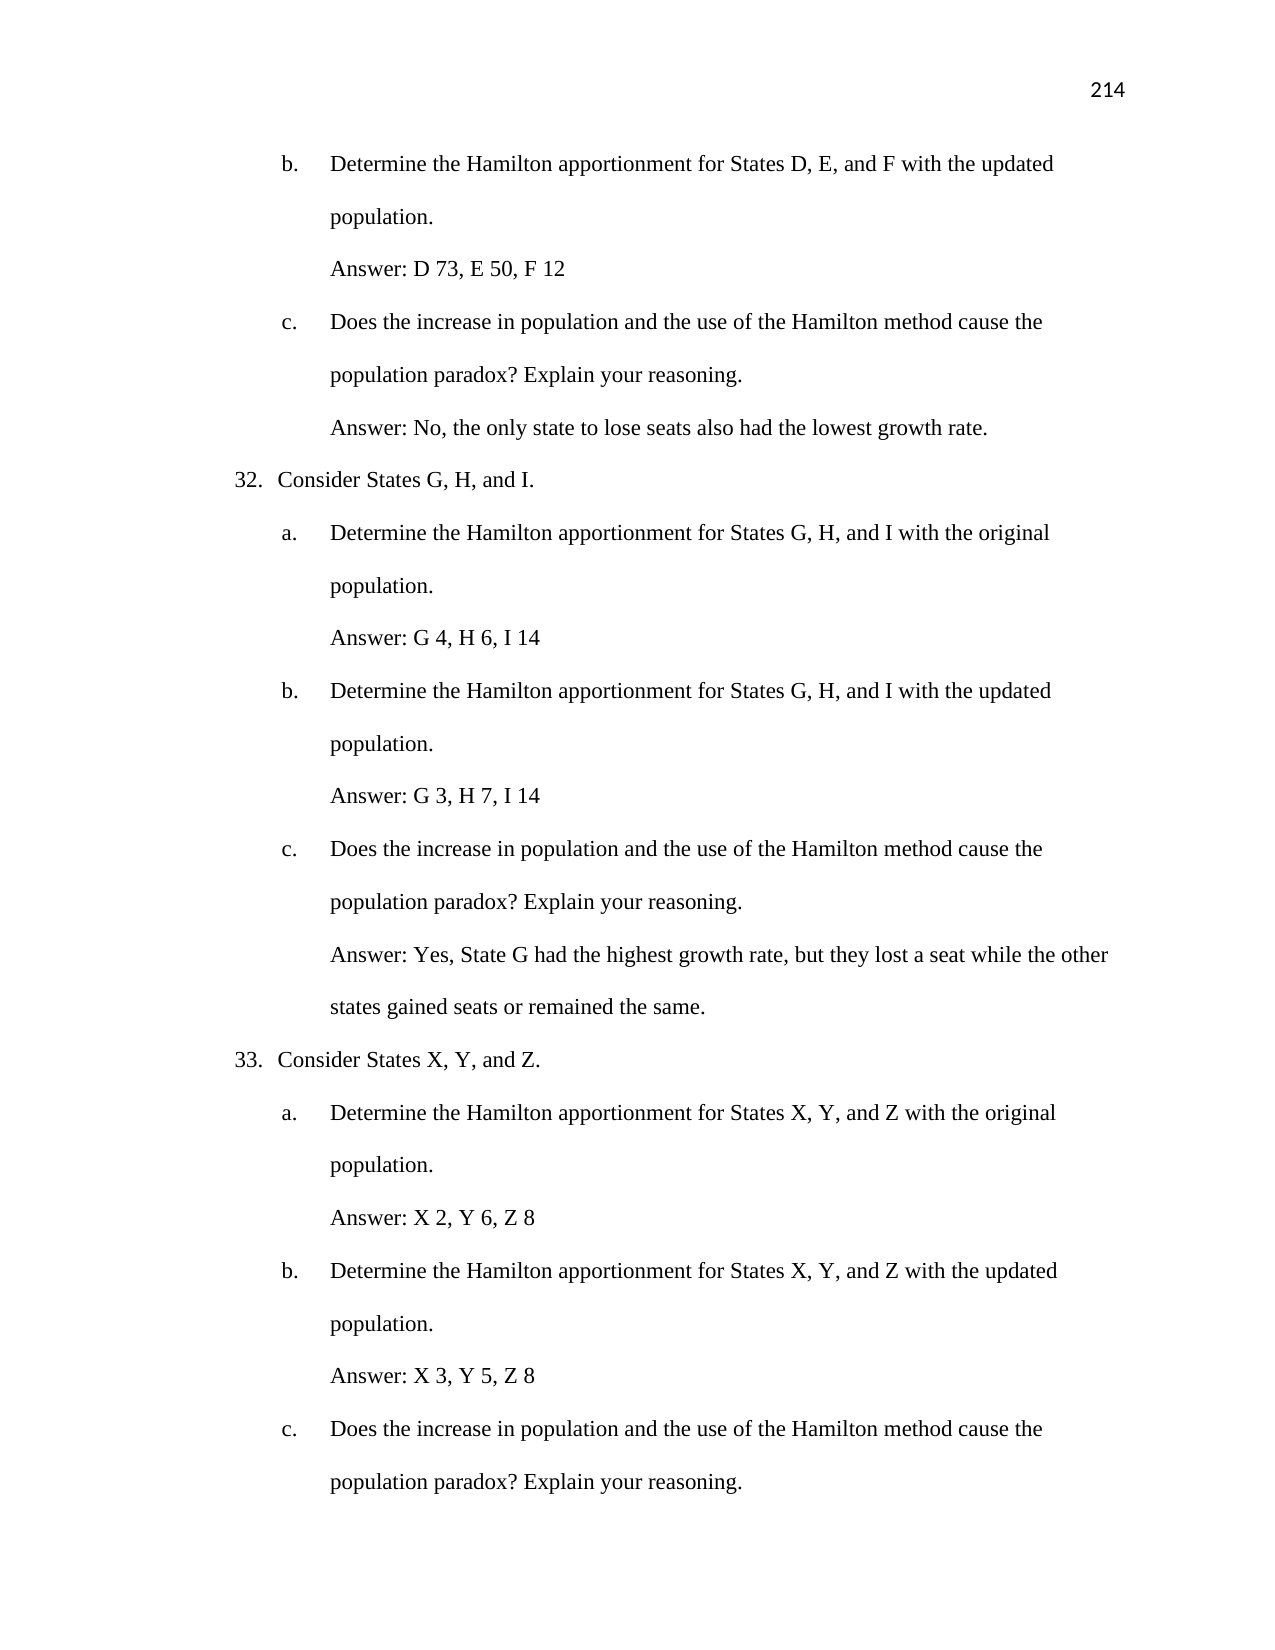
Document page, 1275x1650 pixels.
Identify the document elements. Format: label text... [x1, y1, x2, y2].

list Answer: Yes, State G had the highest growth rate, but they lost a seat while the other states gained seats or remained the same. [330, 941, 1125, 1020]
list Answer: No, the only state to lose seats also had the lowest growth rate. [330, 413, 1125, 440]
list Consider States G, H, and I. [234, 466, 1125, 493]
list Consider States X, Y, and Z. [234, 1046, 1125, 1072]
list Determine the Hamilton apportionment for States G, H, and I with the updated population. [281, 677, 1125, 756]
list Determine the Hamilton apportionment for States G, H, and I with the original population. [281, 519, 1125, 598]
list Determine the Hamilton apportionment for States D, E, and F with the updated population. [281, 150, 1125, 229]
list Answer: G 4, H 6, I 14 [330, 624, 1125, 651]
list Answer: D 73, E 50, F 12 [330, 255, 1125, 282]
list Determine the Hamilton apportionment for States X, Y, and Z with the updated population. [281, 1257, 1125, 1336]
list Does the increase in population and the use of the Hamilton method cause the population paradox? Explain your reasoning. [281, 835, 1125, 914]
list Determine the Hamilton apportionment for States X, Y, and Z with the original population. [281, 1099, 1125, 1178]
list Does the increase in population and the use of the Hamilton method cause the population paradox? Explain your reasoning. [281, 308, 1125, 387]
list Answer: G 3, H 7, I 14 [330, 782, 1125, 809]
list Does the increase in population and the use of the Hamilton method cause the population paradox? Explain your reasoning. [281, 1415, 1125, 1494]
list Answer: X 2, Y 6, Z 8 [330, 1204, 1125, 1231]
list Answer: X 3, Y 5, Z 8 [330, 1362, 1125, 1389]
